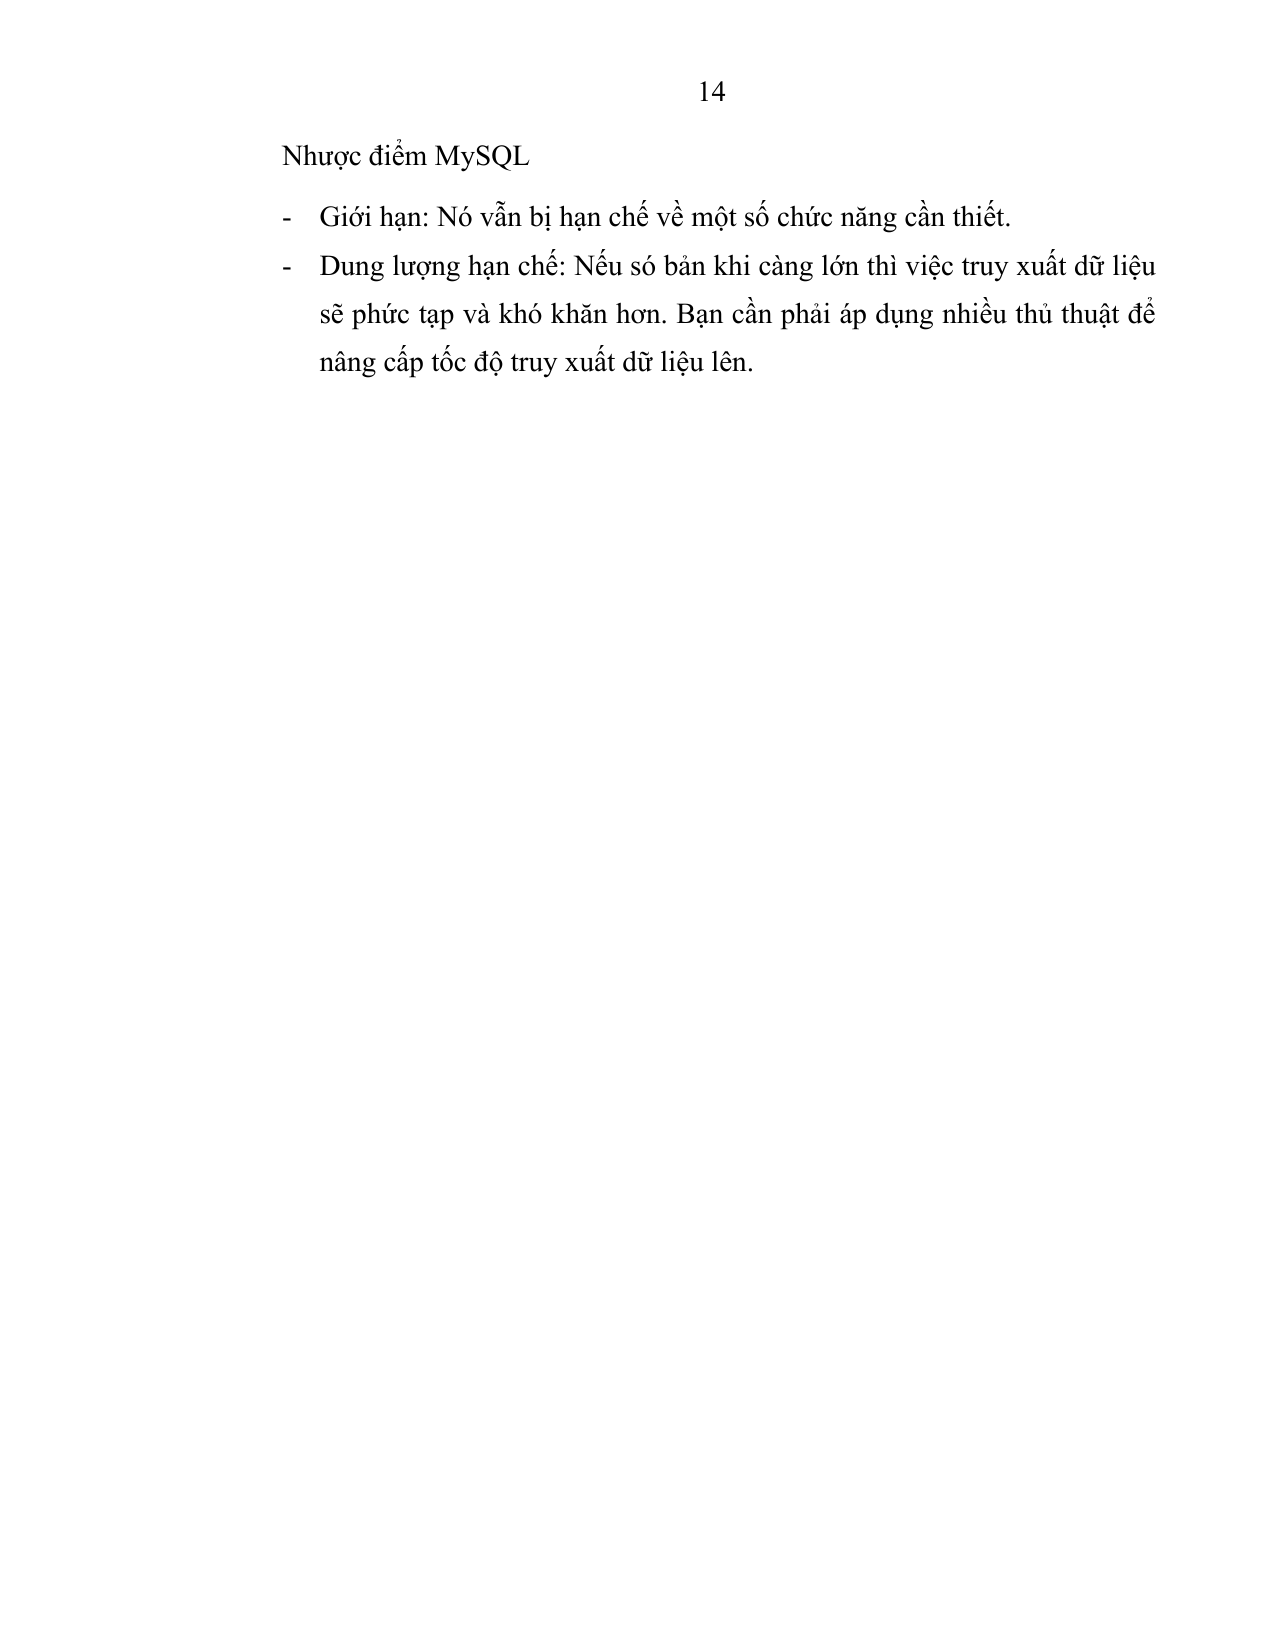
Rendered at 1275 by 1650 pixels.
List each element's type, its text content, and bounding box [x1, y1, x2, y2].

list Giới hạn: Nó vẫn bị hạn chế về một số chức năng cần thiết. [282, 201, 1157, 233]
list Dung lượng hạn chế: Nếu só bản khi càng lớn thì việc truy xuất dữ liệu sẽ phức tạp và khó khăn hơn. Bạn cần phải áp dụng nhiều thủ thuật để nâng cấp tốc độ truy xuất dữ liệu lên. [282, 249, 1157, 378]
text Nhược điểm MySQL [207, 139, 1157, 172]
